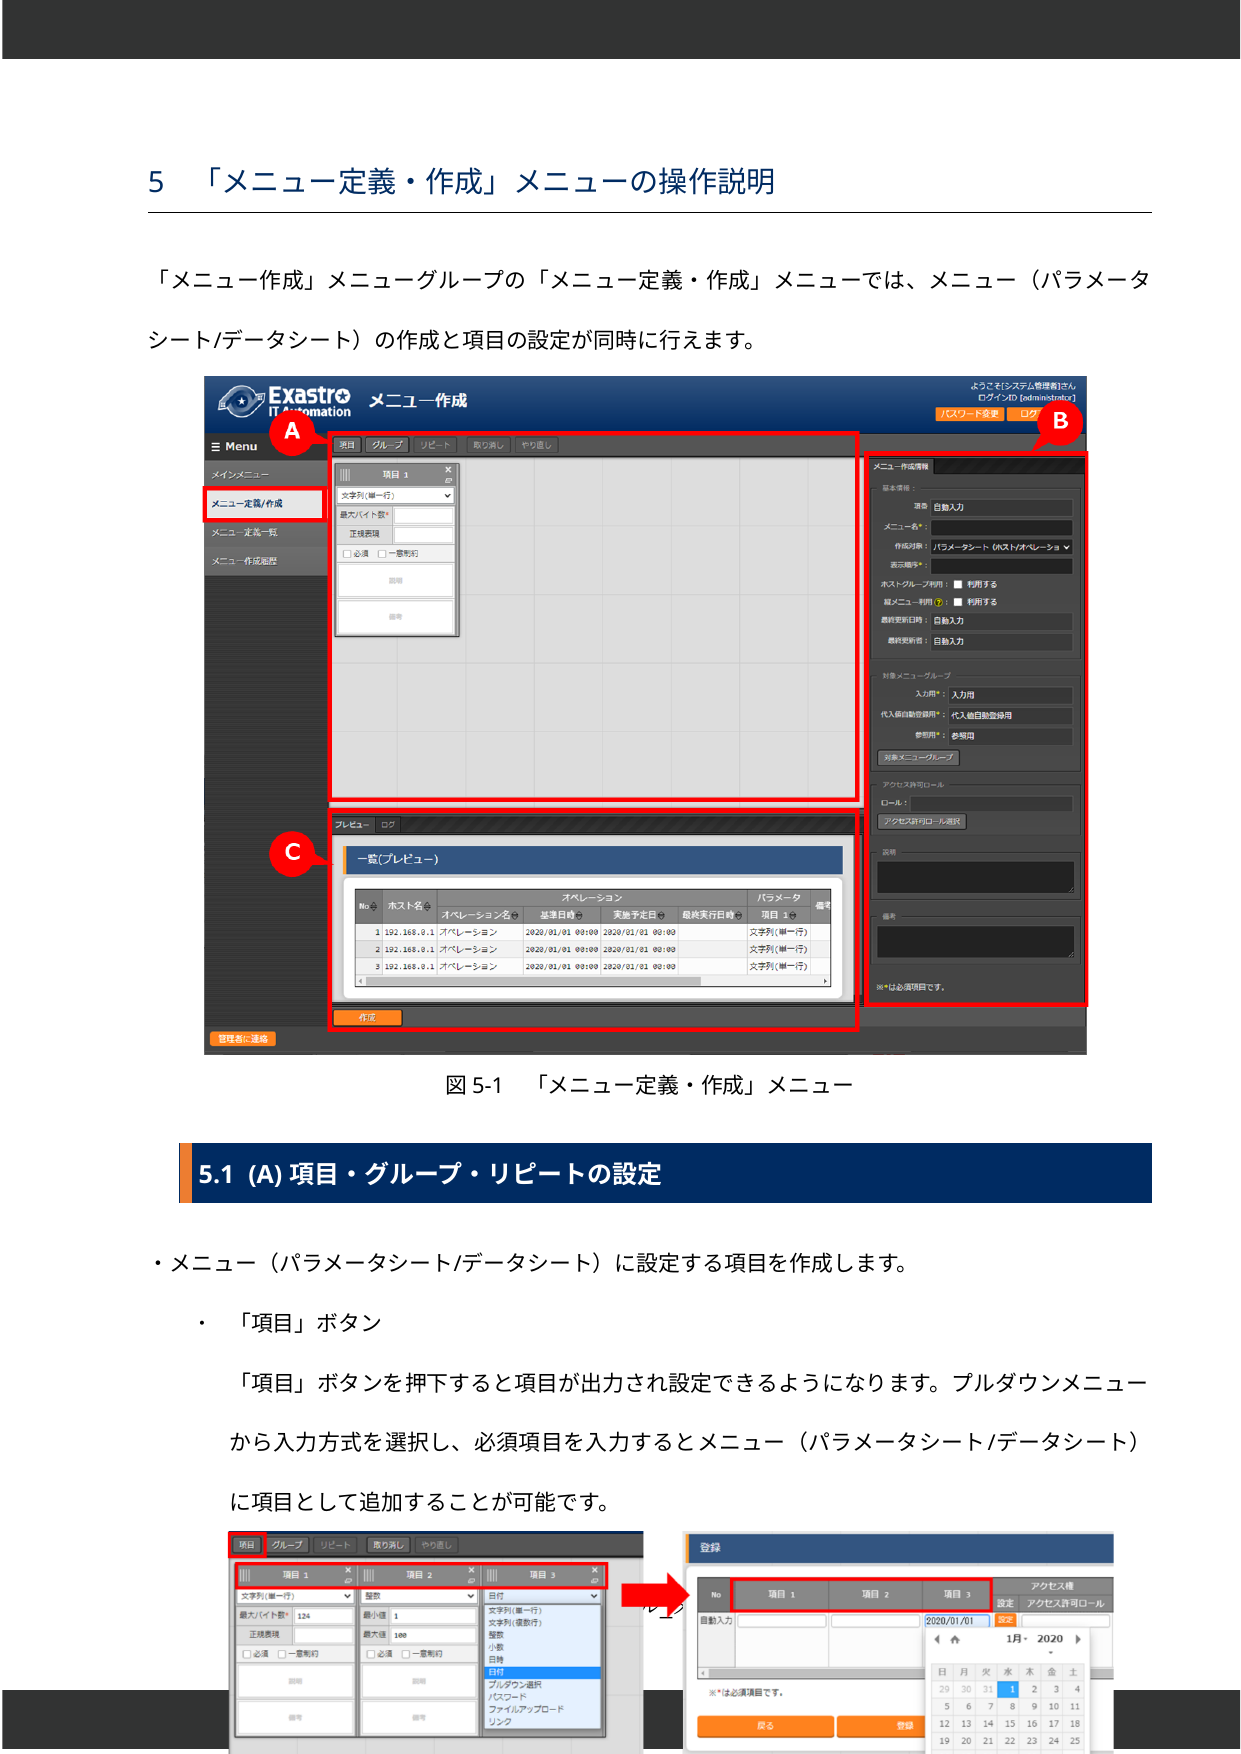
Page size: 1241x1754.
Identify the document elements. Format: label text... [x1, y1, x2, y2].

subtitle 「メニュー定義・作成」メニューの操作説明 [148, 151, 1152, 212]
picture [2, 1531, 1241, 1754]
text 図5-1 「メニュー定義・作成」メニュー [148, 1054, 1152, 1113]
picture [2, 0, 1241, 59]
picture [202, 376, 1089, 1055]
subtitle (A) 項目・グループ・リピートの設定 [192, 1143, 1152, 1203]
list 「項目」ボタン 「項目」ボタンを押下すると項目が出力され設定できるようになります。プルダウンメニューから入力方式を選択し、必須項目を入力するとメニュー（パラメータシート/データシート）に項目として追加することが可能です。 [191, 1292, 1152, 1530]
text ・メニュー（パラメータシート/データシート）に設定する項目を作成します。 [148, 1232, 1152, 1292]
text 「メニュー作成」メニューグループの「メニュー定義・作成」メニューでは、メニュー（パラメータシート/データシート）の作成と項目の設定が同時に行えます。 [148, 249, 1152, 368]
